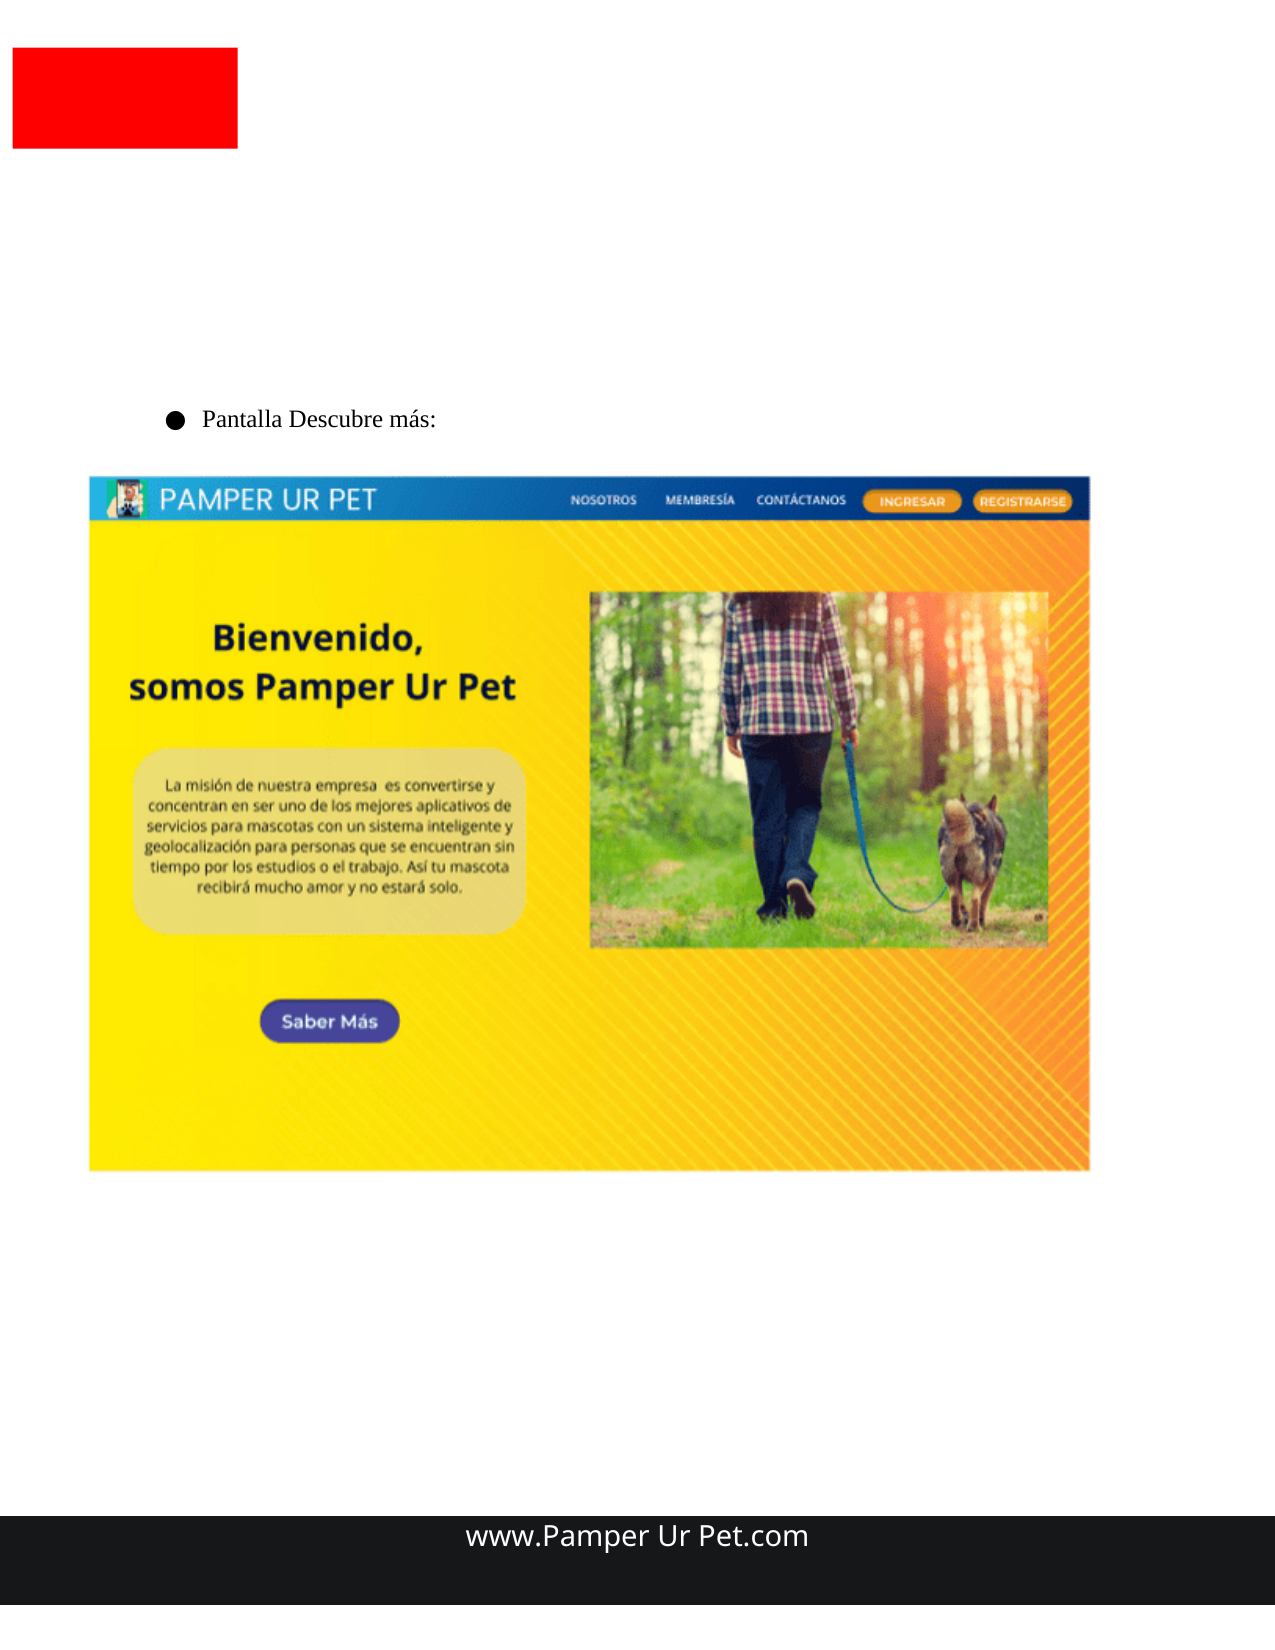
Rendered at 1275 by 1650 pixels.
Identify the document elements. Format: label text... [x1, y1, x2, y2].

picture [79, 467, 1097, 1182]
list Pantalla Descubre más: [164, 391, 1155, 442]
